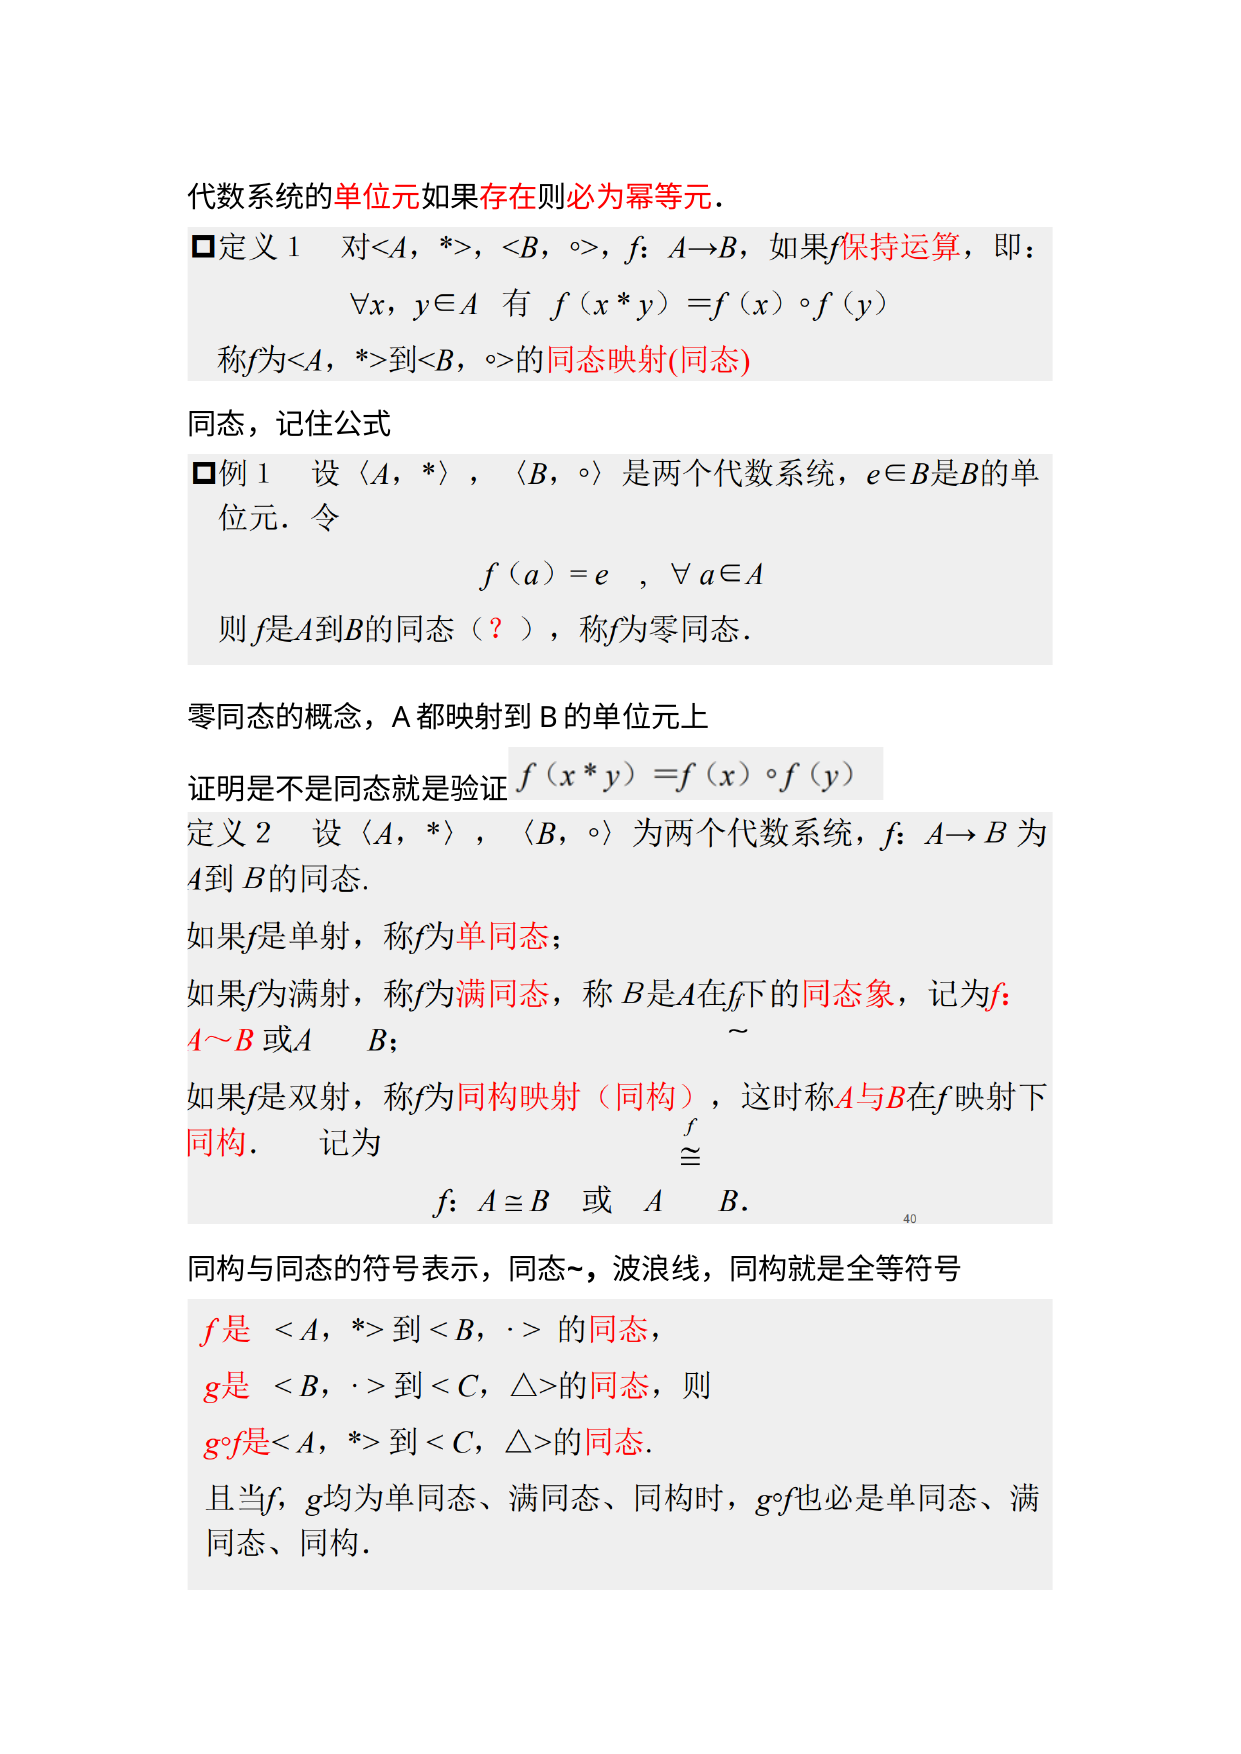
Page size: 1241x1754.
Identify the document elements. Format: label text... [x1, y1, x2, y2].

text 零同态的概念，A都映射到B的单位元上 [187, 682, 1053, 747]
picture [187, 227, 1053, 381]
text 同构与同态的符号表示，同态~，波浪线，同构就是全等符号 [187, 1234, 1053, 1299]
picture [508, 747, 884, 800]
picture [187, 812, 1053, 1224]
picture [187, 1299, 1053, 1590]
text 同态，记住公式 [187, 389, 1053, 454]
picture [187, 454, 1053, 665]
text 代数系统的单位元如果存在则必为幂等元． [187, 162, 1053, 227]
